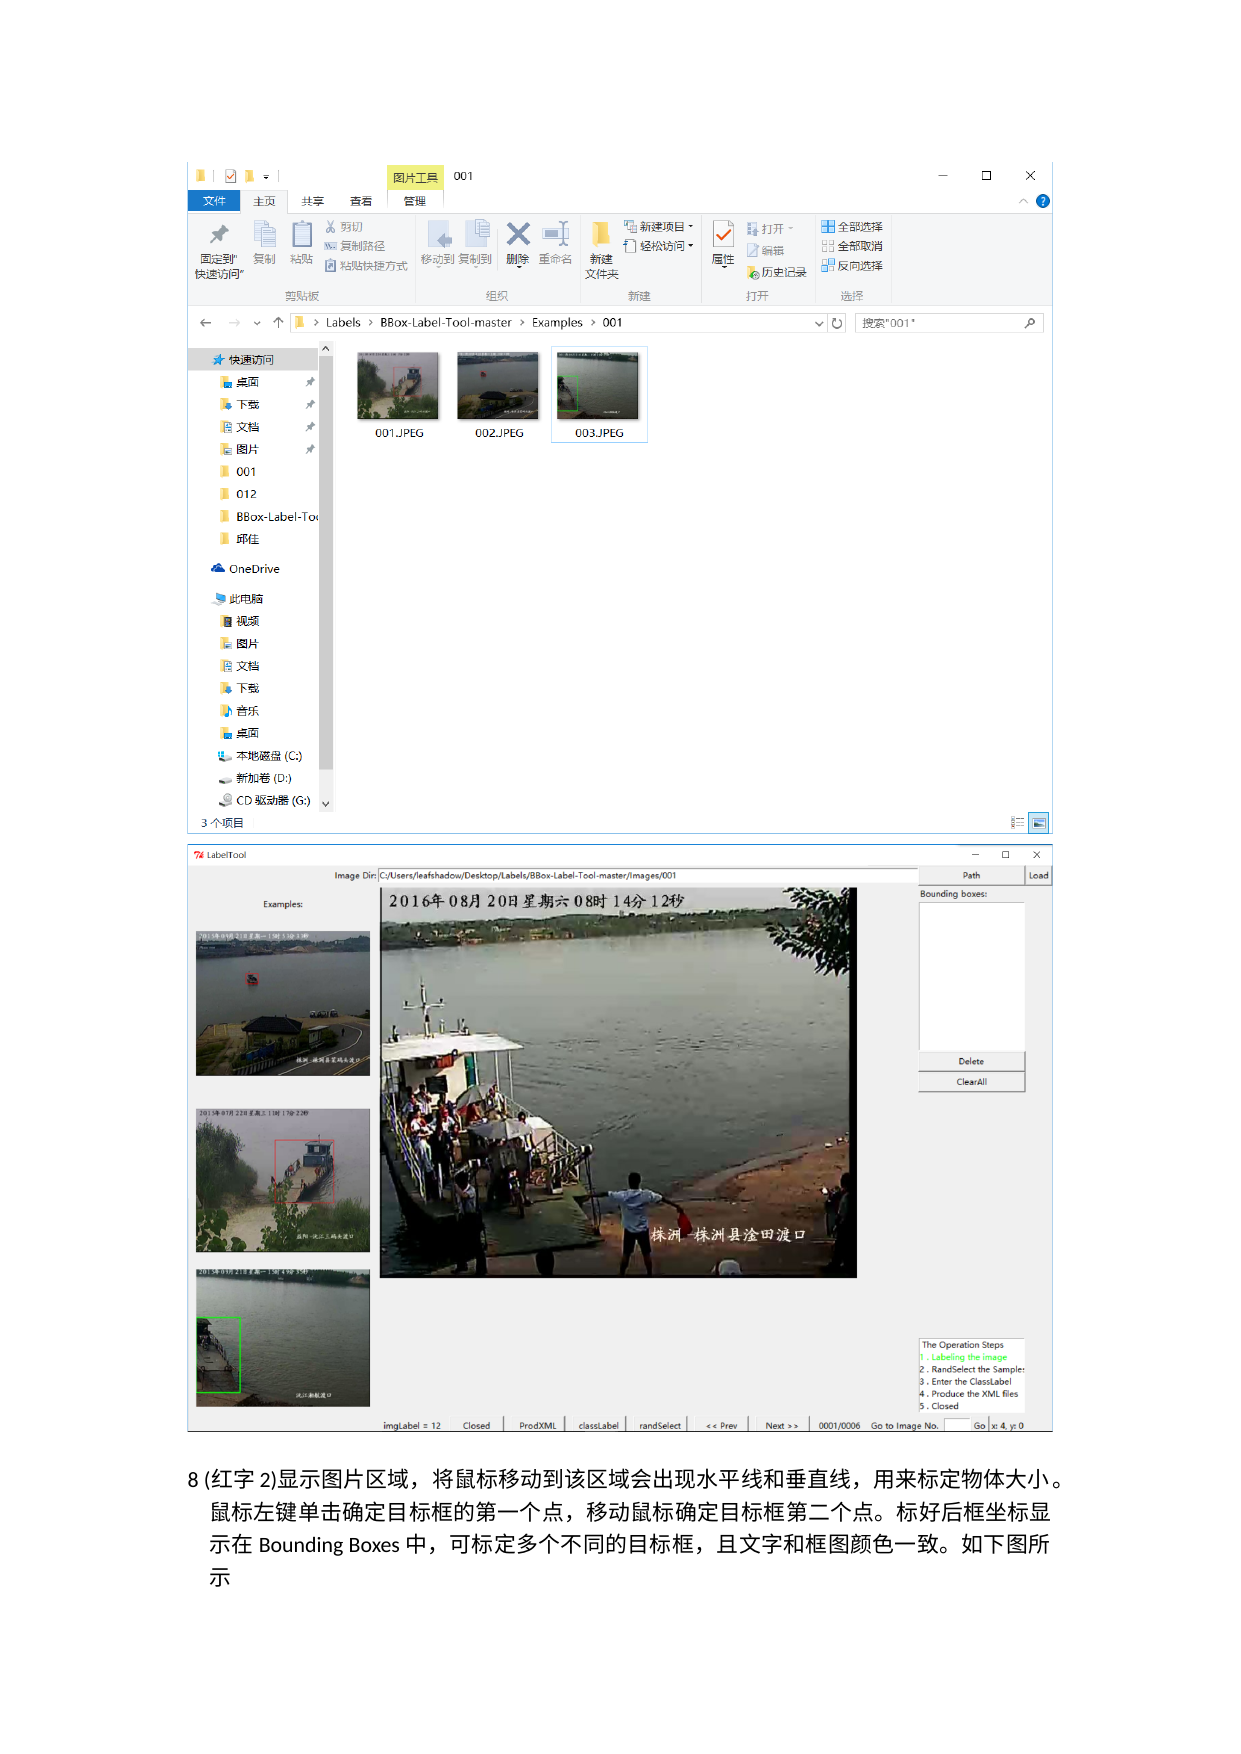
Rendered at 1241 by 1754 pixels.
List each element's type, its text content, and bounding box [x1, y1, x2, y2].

picture [187, 162, 1053, 834]
text 8 (红字2)显示图片区域，将鼠标移动到该区域会出现水平线和垂直线，用来标定物体大小。鼠标左键单击确定目标框的第一个点，移动鼠标确定目标框第二个点。标好后框坐标显示在Bounding Boxes中，可标定多个不同的目标框，且文字和框图颜色一致。如下图所示 [187, 1462, 1053, 1592]
picture [187, 844, 1053, 1432]
